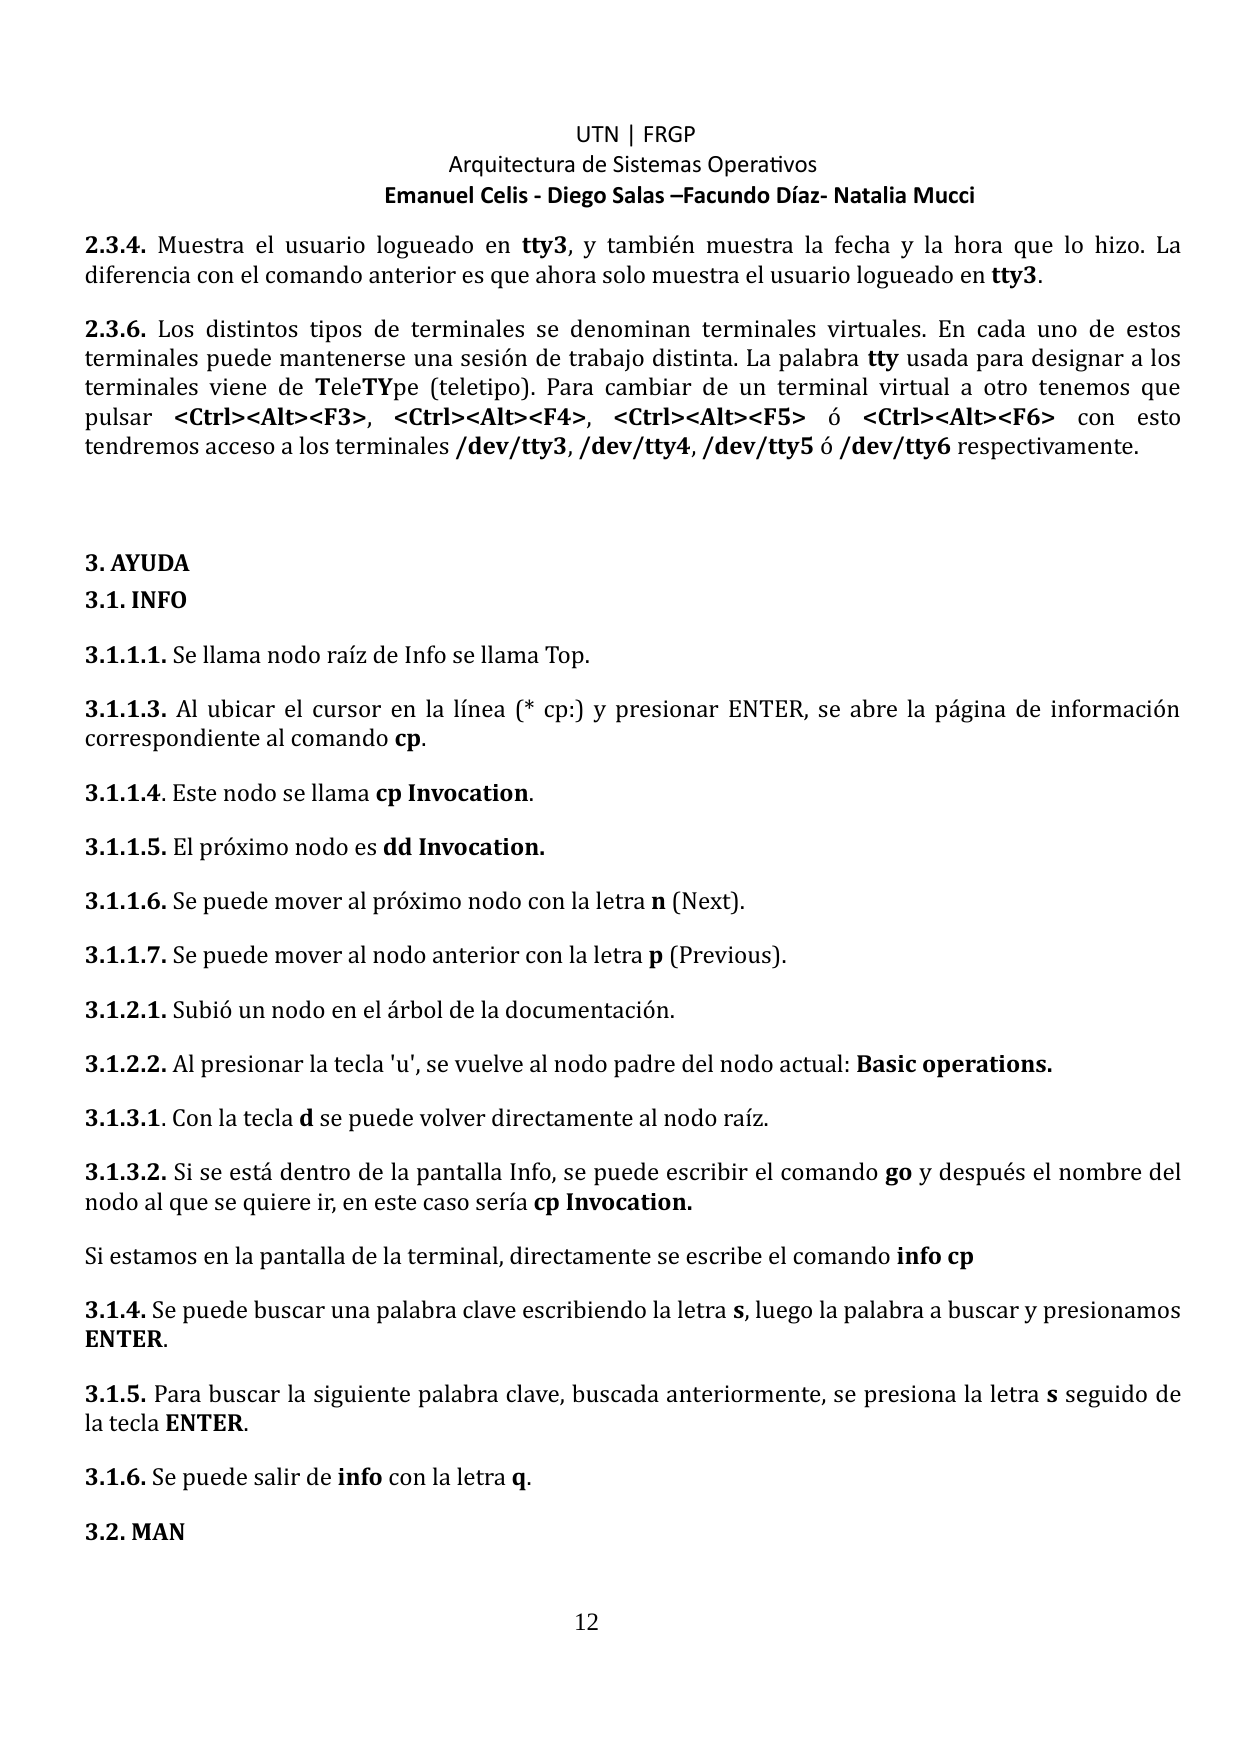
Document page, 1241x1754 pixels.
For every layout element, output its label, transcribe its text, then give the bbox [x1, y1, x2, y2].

text 3.1.6. Se puede salir de info con la letra q. [84, 1462, 1181, 1491]
text 2.3.4. Muestra el usuario logueado en tty3, y también muestra la fecha y la hora que lo hizo. La diferencia con el comando anterior es que ahora solo muestra el usuario logueado en tty3. [84, 230, 1181, 288]
text 3.1.1.6. Se puede mover al próximo nodo con la letra n (Next). [84, 886, 1181, 915]
text 3.1. INFO [84, 585, 1181, 614]
text 3.1.4. Se puede buscar una palabra clave escribiendo la letra s, luego la palabra a buscar y presionamos ENTER. [84, 1295, 1181, 1353]
text 3.1.1.3. Al ubicar el cursor en la línea (* cp:) y presionar ENTER, se abre la página de información correspondiente al comando cp. [84, 694, 1181, 752]
text 3.1.5. Para buscar la siguiente palabra clave, buscada anteriormente, se presiona la letra s seguido de la tecla ENTER. [84, 1378, 1181, 1437]
text 3.1.1.1. Se llama nodo raíz de Info se llama Top. [84, 639, 1181, 669]
text 3.1.3.2. Si se está dentro de la pantalla Info, se puede escribir el comando go y después el nombre del nodo al que se quiere ir, en este caso sería cp Invocation. [84, 1157, 1181, 1216]
subtitle 3. AYUDA [84, 547, 1181, 577]
text 3.1.1.4. Este nodo se llama cp Invocation. [84, 777, 1181, 806]
text 3.2. MAN [84, 1516, 1181, 1546]
text 3.1.1.5. El próximo nodo es dd Invocation. [84, 831, 1181, 861]
text 3.1.1.7. Se puede mover al nodo anterior con la letra p (Previous). [84, 940, 1181, 969]
text Si estamos en la pantalla de la terminal, directamente se escribe el comando info cp [84, 1241, 1181, 1270]
text 3.1.2.2. Al presionar la tecla 'u', se vuelve al nodo padre del nodo actual: Basic operations. [84, 1048, 1181, 1078]
text 3.1.3.1. Con la tecla d se puede volver directamente al nodo raíz. [84, 1103, 1181, 1132]
text 2.3.6. Los distintos tipos de terminales se denominan terminales virtuales. En cada uno de estos terminales puede mantenerse una sesión de trabajo distinta. La palabra tty usada para designar a los terminales viene de TeleTYpe (teletipo). Para cambiar de un terminal virtual a otro tenemos que pulsar <Ctrl><Alt><F3>, <Ctrl><Alt><F4>, <Ctrl><Alt><F5> ó <Ctrl><Alt><F6> con esto tendremos acceso a los terminales /dev/tty3, /dev/tty4, /dev/tty5 ó /dev/tty6 respectivamente. [84, 313, 1181, 460]
text 3.1.2.1. Subió un nodo en el árbol de la documentación. [84, 994, 1181, 1023]
